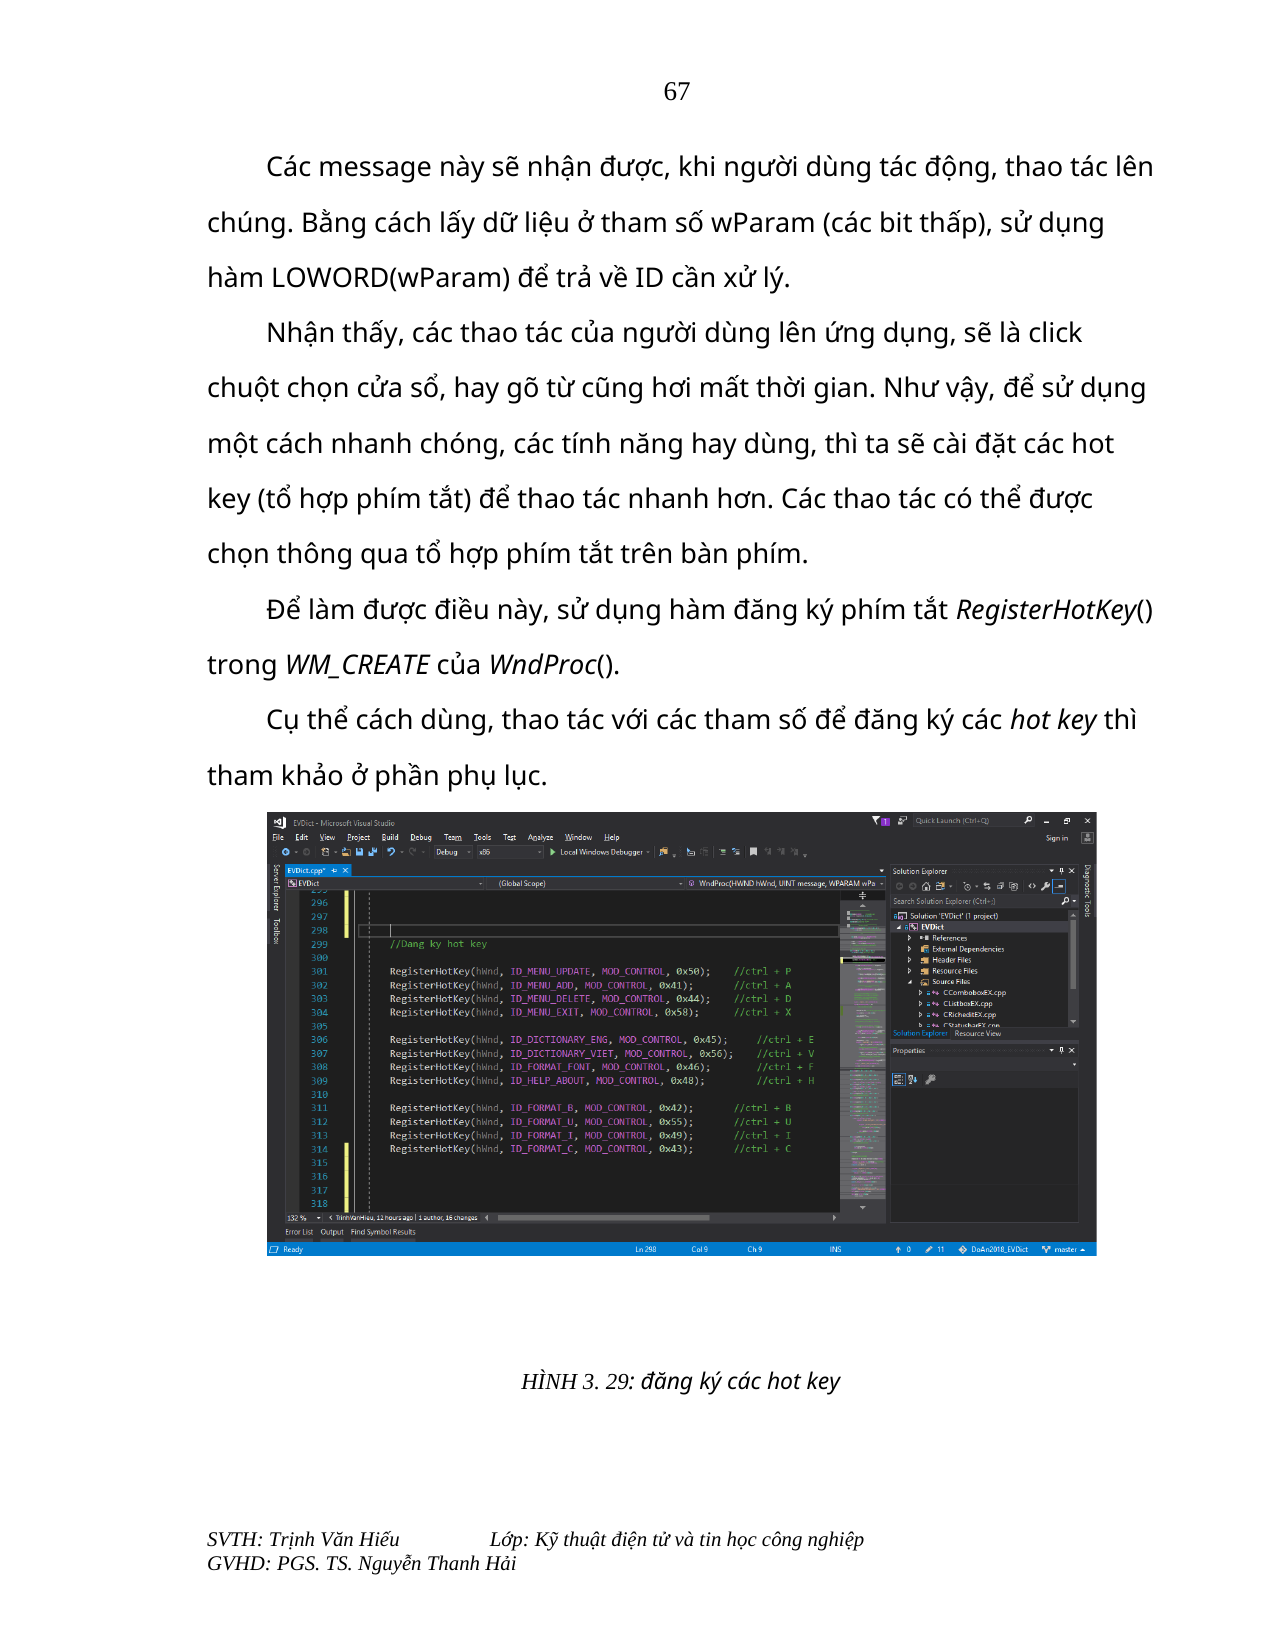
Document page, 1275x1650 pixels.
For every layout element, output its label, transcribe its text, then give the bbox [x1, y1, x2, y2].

list Nhận thấy, các thao tác của người dùng lên ứng dụng, sẽ là click chuột chọn cửa sổ, hay gõ từ cũng hơi mất thời gian. Như vậy, để sử dụng một cách nhanh chóng, các tính năng hay dùng, thì ta sẽ cài đặt các hot key (tổ hợp phím tắt) để thao tác nhanh hơn. Các thao tác có thể được chọn thông qua tổ hợp phím tắt trên bàn phím. [207, 314, 1157, 572]
list Các message này sẽ nhận được, khi người dùng tác động, thao tác lên chúng. Bằng cách lấy dữ liệu ở tham số wParam (các bit thấp), sử dụng hàm LOWORD(wParam) để trả về ID cần xử lý. [207, 148, 1157, 295]
list Để làm được điều này, sử dụng hàm đăng ký phím tắt RegisterHotKey() trong WM_CREATE của WndProc(). [207, 590, 1157, 682]
list Cụ thể cách dùng, thao tác với các tham số để đăng ký các hot key thì tham khảo ở phần phụ lục. [207, 701, 1157, 793]
text HÌNH 3. 29: đăng ký các hot key [207, 1364, 1157, 1396]
picture [267, 812, 1097, 1256]
